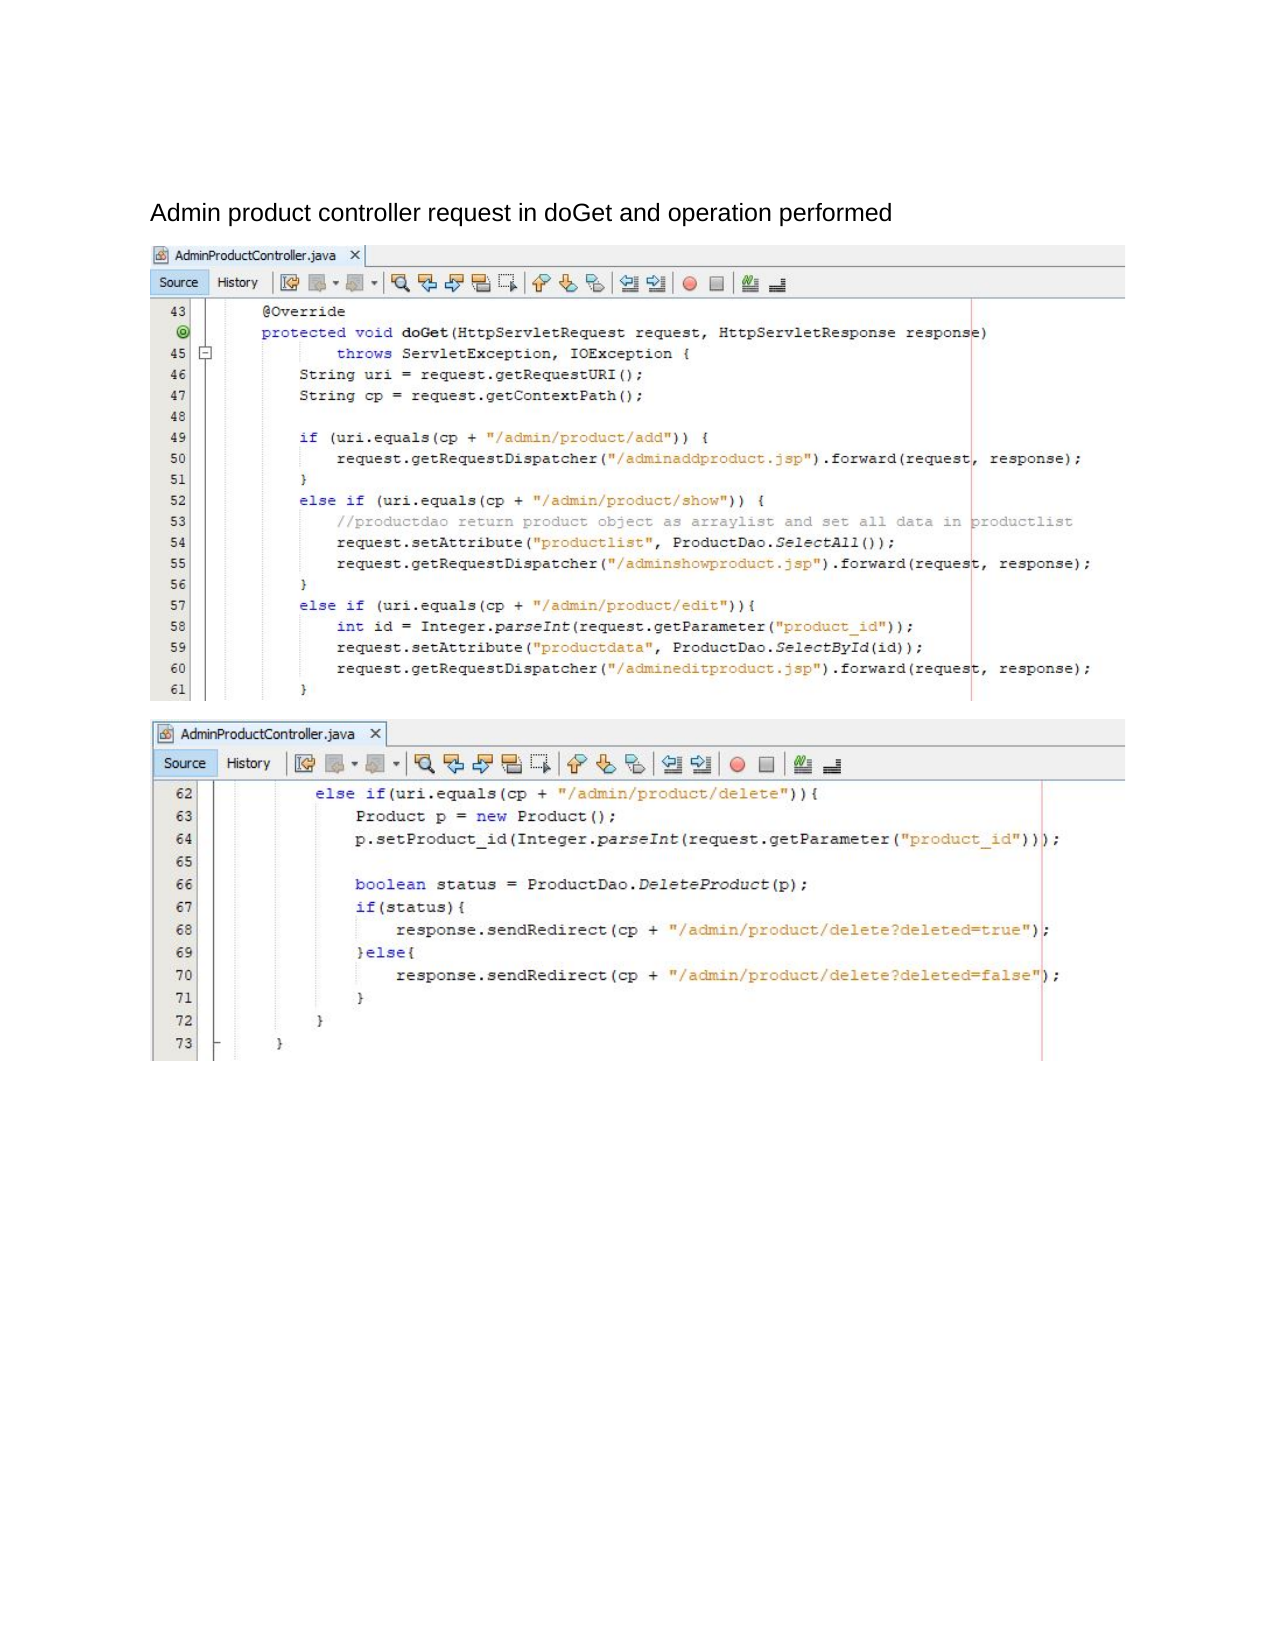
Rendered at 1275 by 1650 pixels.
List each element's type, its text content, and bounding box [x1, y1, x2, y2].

text Admin product controller request in doGet and operation performed [150, 198, 1125, 226]
picture [150, 245, 1125, 701]
picture [150, 719, 1125, 1061]
